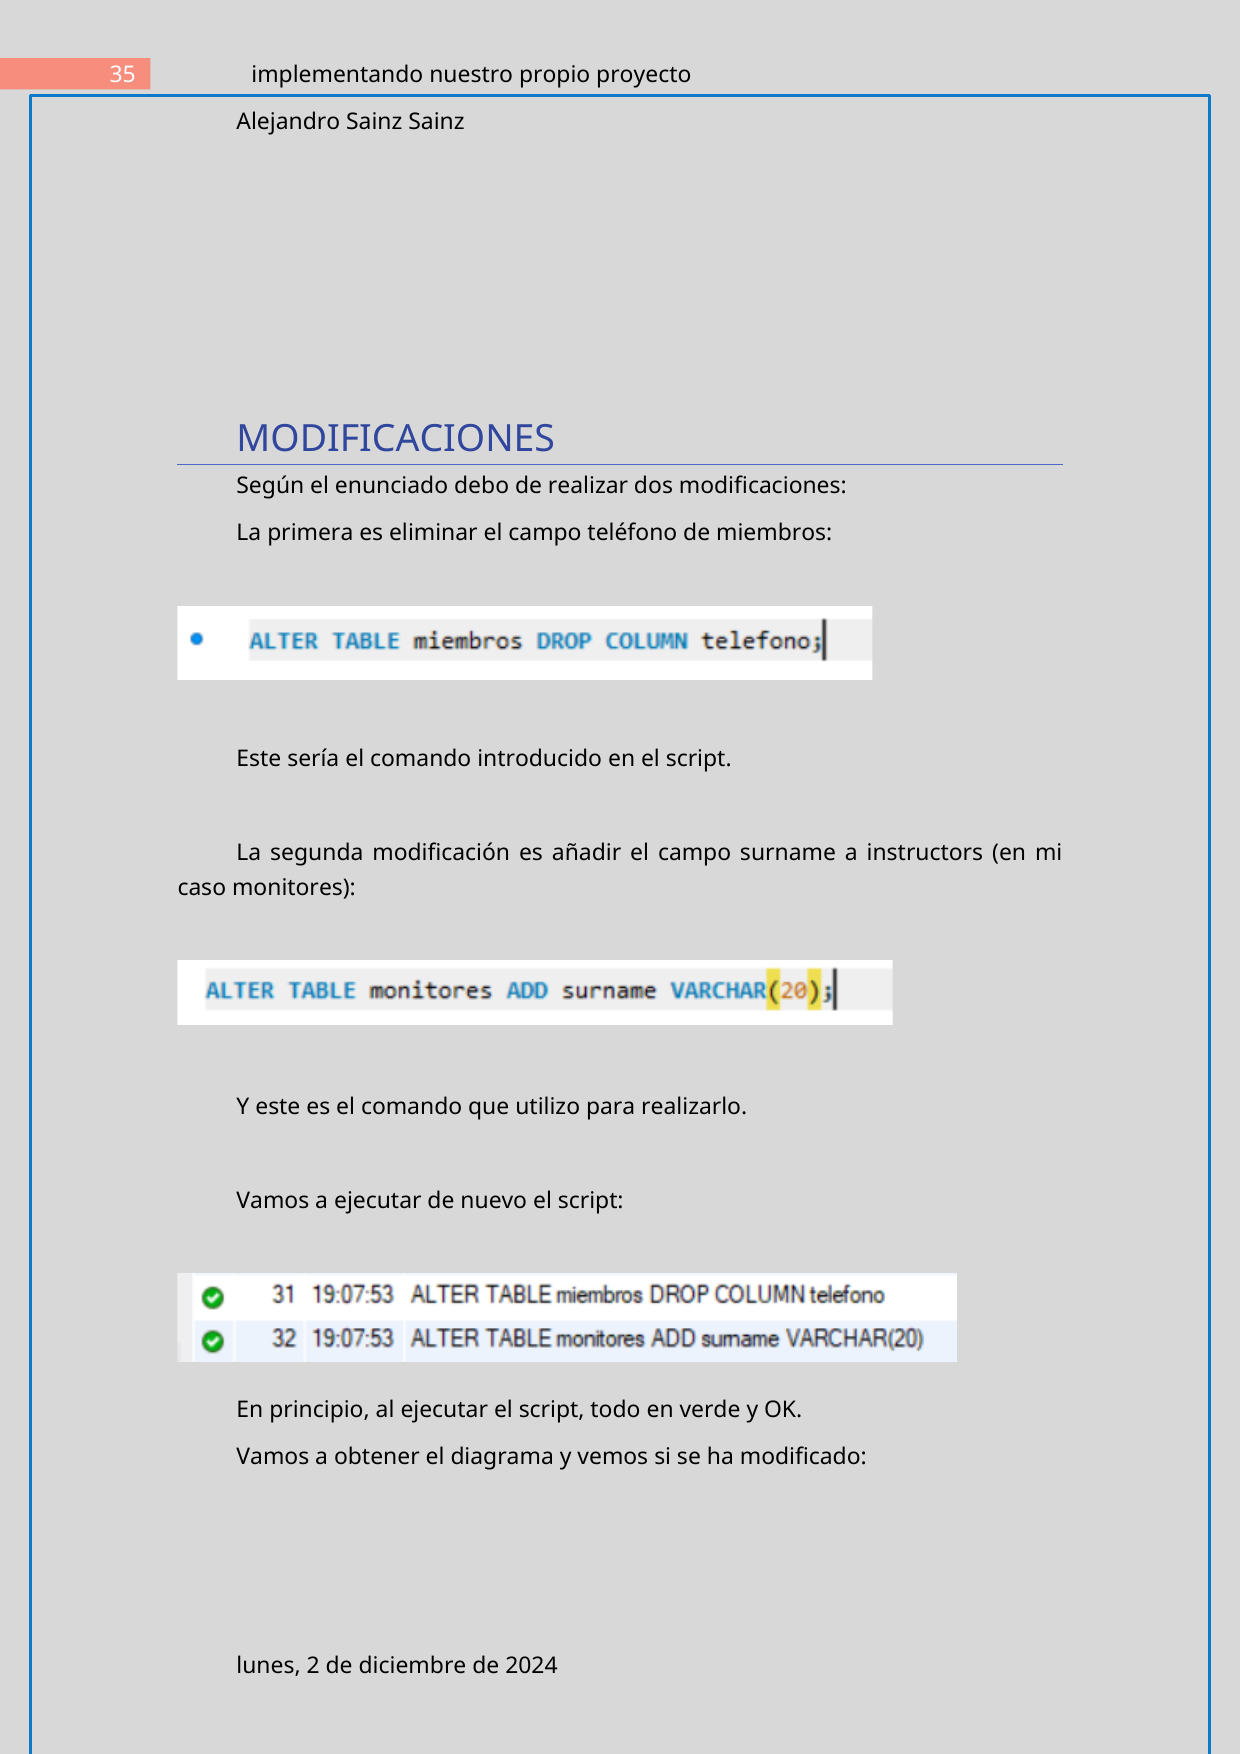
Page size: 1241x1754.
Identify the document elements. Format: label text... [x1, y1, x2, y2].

picture [177, 606, 873, 680]
picture [177, 960, 893, 1025]
text Vamos a ejecutar de nuevo el script: [177, 1184, 1063, 1215]
text La primera es eliminar el campo teléfono de miembros: [177, 516, 1063, 548]
text En principio, al ejecutar el script, todo en verde y OK. [177, 1393, 1063, 1424]
subtitle MODIFICACIONES [177, 411, 1063, 464]
text Vamos a obtener el diagrama y vemos si se ha modificado: [177, 1439, 1063, 1471]
text Este sería el comando introducido en el script. [177, 742, 1063, 773]
text La segunda modificación es añadir el campo surname a instructors (en mi caso monitores): [177, 836, 1063, 902]
text Según el enunciado debo de realizar dos modificaciones: [177, 469, 1063, 501]
picture [177, 1273, 957, 1362]
text Y este es el comando que utilizo para realizarlo. [177, 1090, 1063, 1121]
